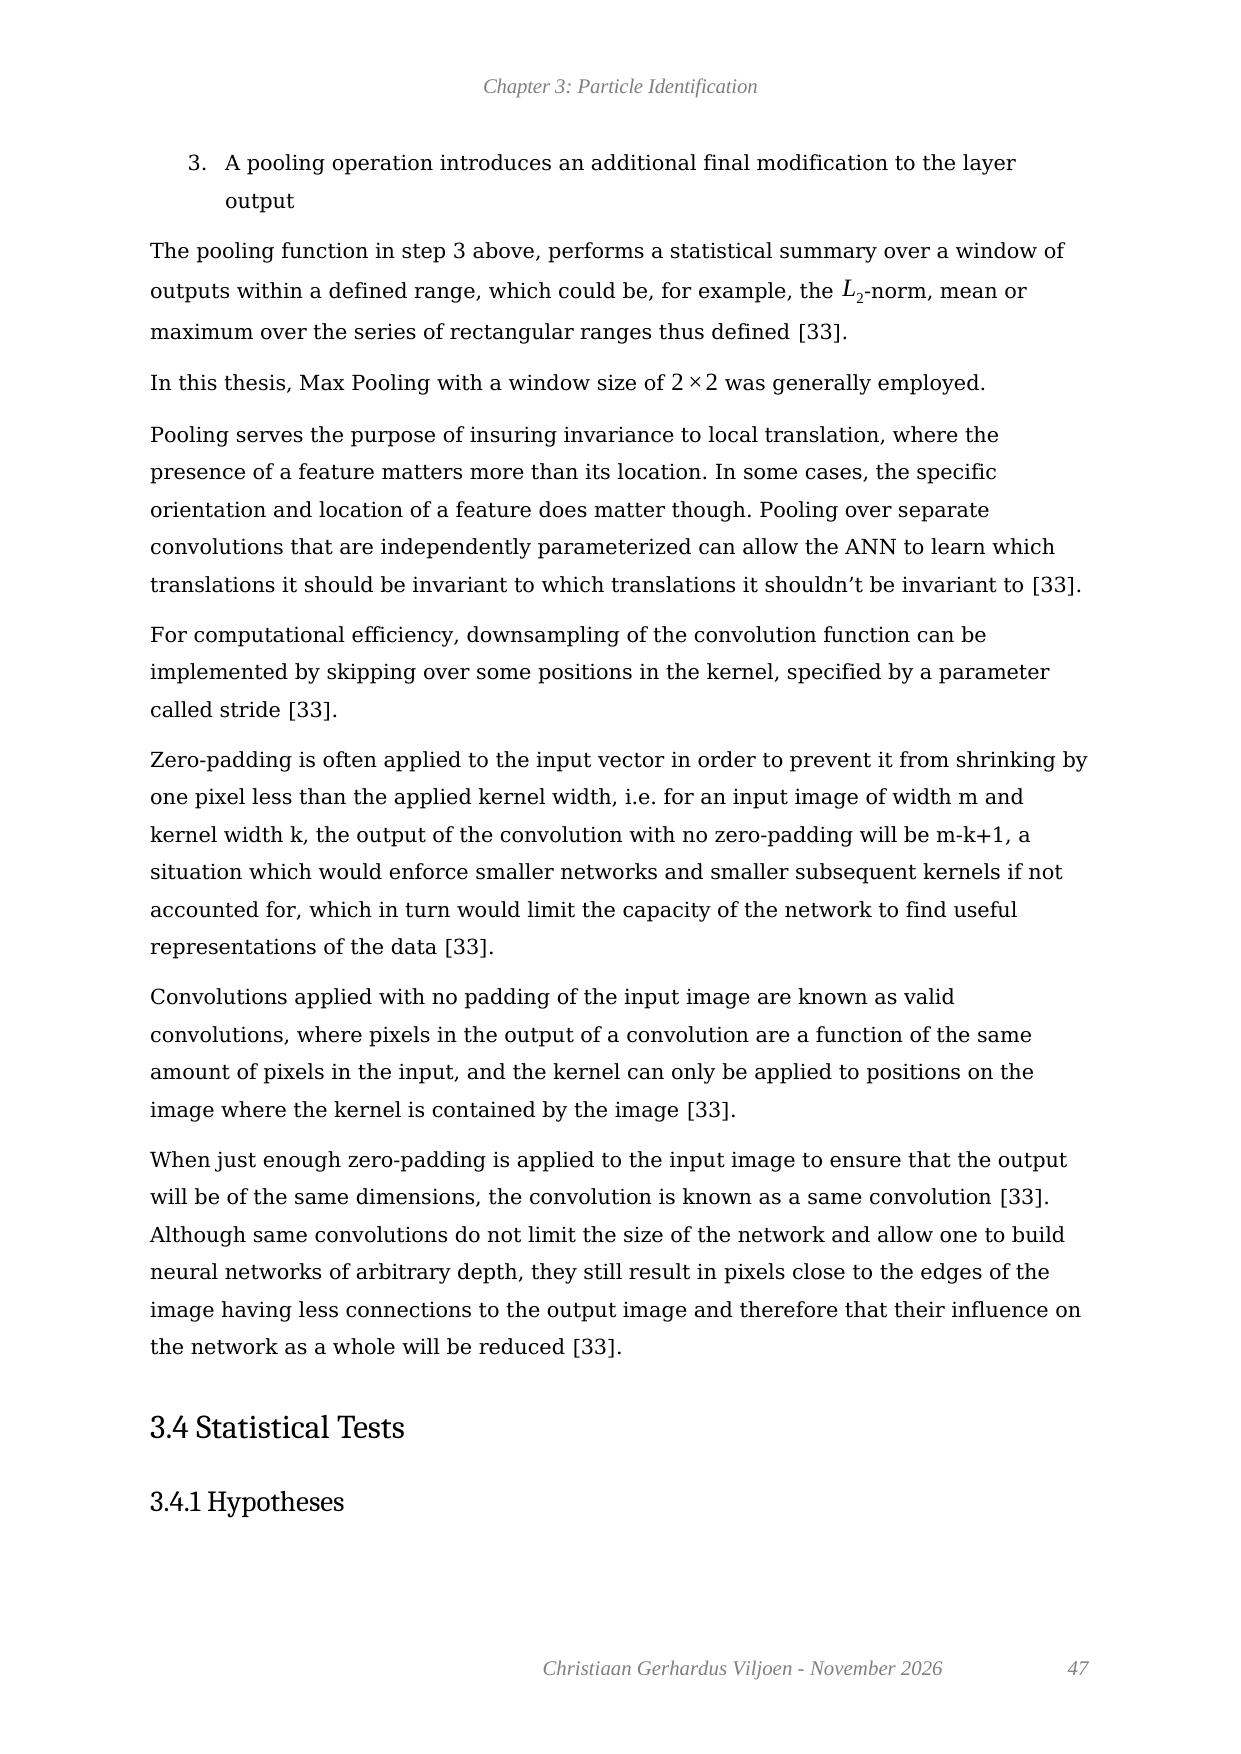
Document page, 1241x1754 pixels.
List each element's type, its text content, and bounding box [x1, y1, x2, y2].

text The pooling function in step 3 above, performs a statistical summary over a window of outputs within a defined range, which could be, for example, the -norm, mean or maximum over the series of rectangular ranges thus defined . [150, 237, 1090, 344]
text Pooling serves the purpose of insuring invariance to local translation, where the presence of a feature matters more than its location. In some cases, the specific orientation and location of a feature does matter though. Pooling over separate convolutions that are independently parameterized can allow the ANN to learn which translations it should be invariant to which translations it shouldn’t be invariant to . [150, 421, 1090, 596]
list A pooling operation introduces an additional final modification to the layer output [187, 150, 1090, 212]
text When just enough zero-padding is applied to the input image to ensure that the output will be of the same dimensions, the convolution is known as a same convolution . Although same convolutions do not limit the size of the network and allow one to build neural networks of arbitrary depth, they still result in pixels close to the edges of the image having less connections to the output image and therefore that their influence on the network as a whole will be reduced . [150, 1146, 1090, 1359]
text Zero-padding is often applied to the input vector in order to prevent it from shrinking by one pixel less than the applied kernel width, i.e. for an input image of width m and kernel width k, the output of the convolution with no zero-padding will be m-k+1, a situation which would enforce smaller networks and smaller subsequent kernels if not accounted for, which in turn would limit the capacity of the network to find useful representations of the data . [150, 746, 1090, 959]
text For computational efficiency, downsampling of the convolution function can be implemented by skipping over some positions in the kernel, specified by a parameter called stride . [150, 621, 1090, 721]
text Convolutions applied with no padding of the input image are known as valid convolutions, where pixels in the output of a convolution are a function of the same amount of pixels in the input, and the kernel can only be applied to positions on the image where the kernel is contained by the image . [150, 984, 1090, 1121]
text In this thesis, Max Pooling with a window size of was generally employed. [150, 369, 1090, 396]
subtitle Statistical Tests [150, 1409, 1090, 1447]
subtitle Hypotheses [150, 1485, 1090, 1518]
